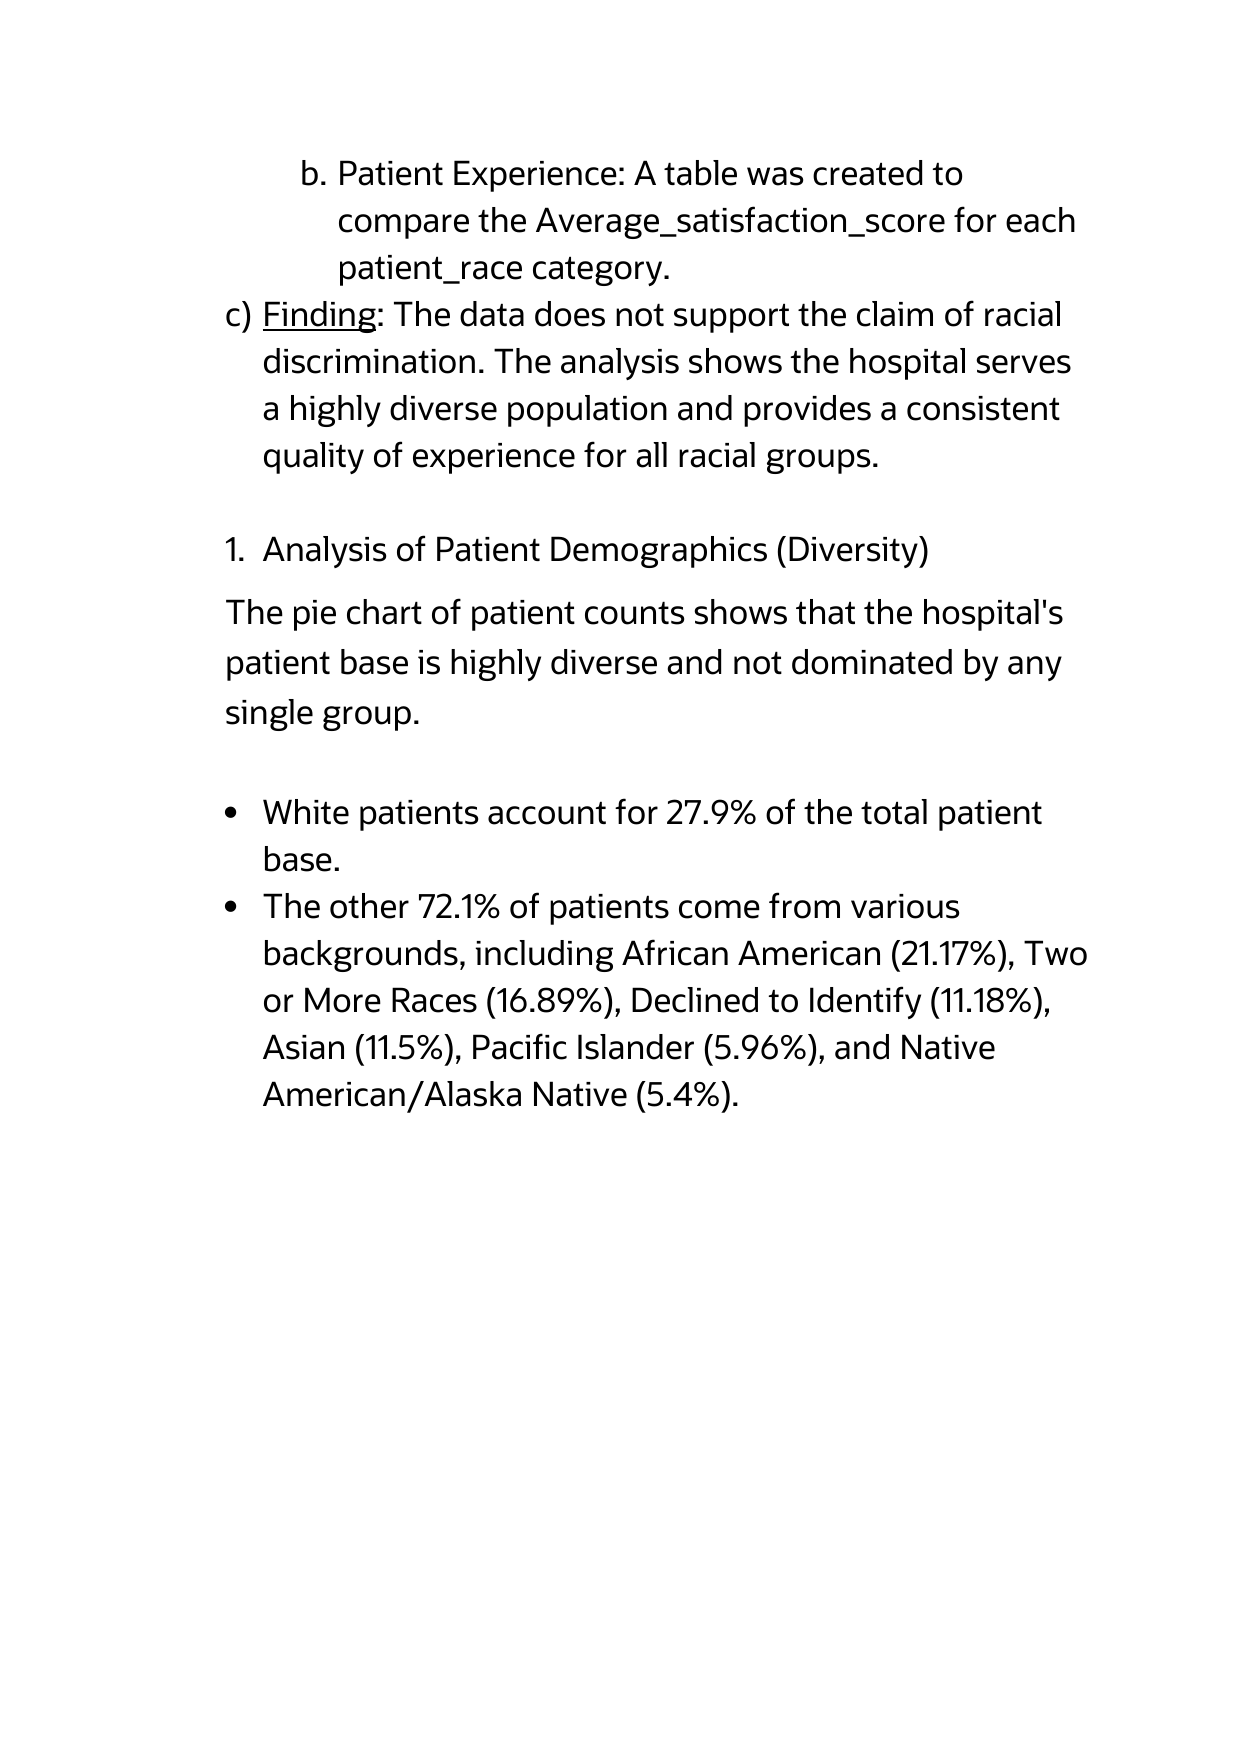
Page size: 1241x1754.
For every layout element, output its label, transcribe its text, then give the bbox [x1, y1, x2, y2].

list Analysis of Patient Demographics (Diversity) [225, 526, 1090, 569]
list Patient Experience: A table was created to compare the Average_satisfaction_score for each patient_race category. [300, 150, 1090, 287]
text The pie chart of patient counts shows that the hospital's patient base is highly diverse and not dominated by any single group. [225, 589, 1090, 733]
list The other 72.1% of patients come from various backgrounds, including African American (21.17%), Two or More Races (16.89%), Declined to Identify (11.18%), Asian (11.5%), Pacific Islander (5.96%), and Native American/Alaska Native (5.4%). [225, 883, 1090, 1115]
list Finding: The data does not support the claim of racial discrimination. The analysis shows the hospital serves a highly diverse population and provides a consistent quality of experience for all racial groups. [225, 291, 1090, 475]
list White patients account for 27.9% of the total patient base. [225, 789, 1090, 880]
